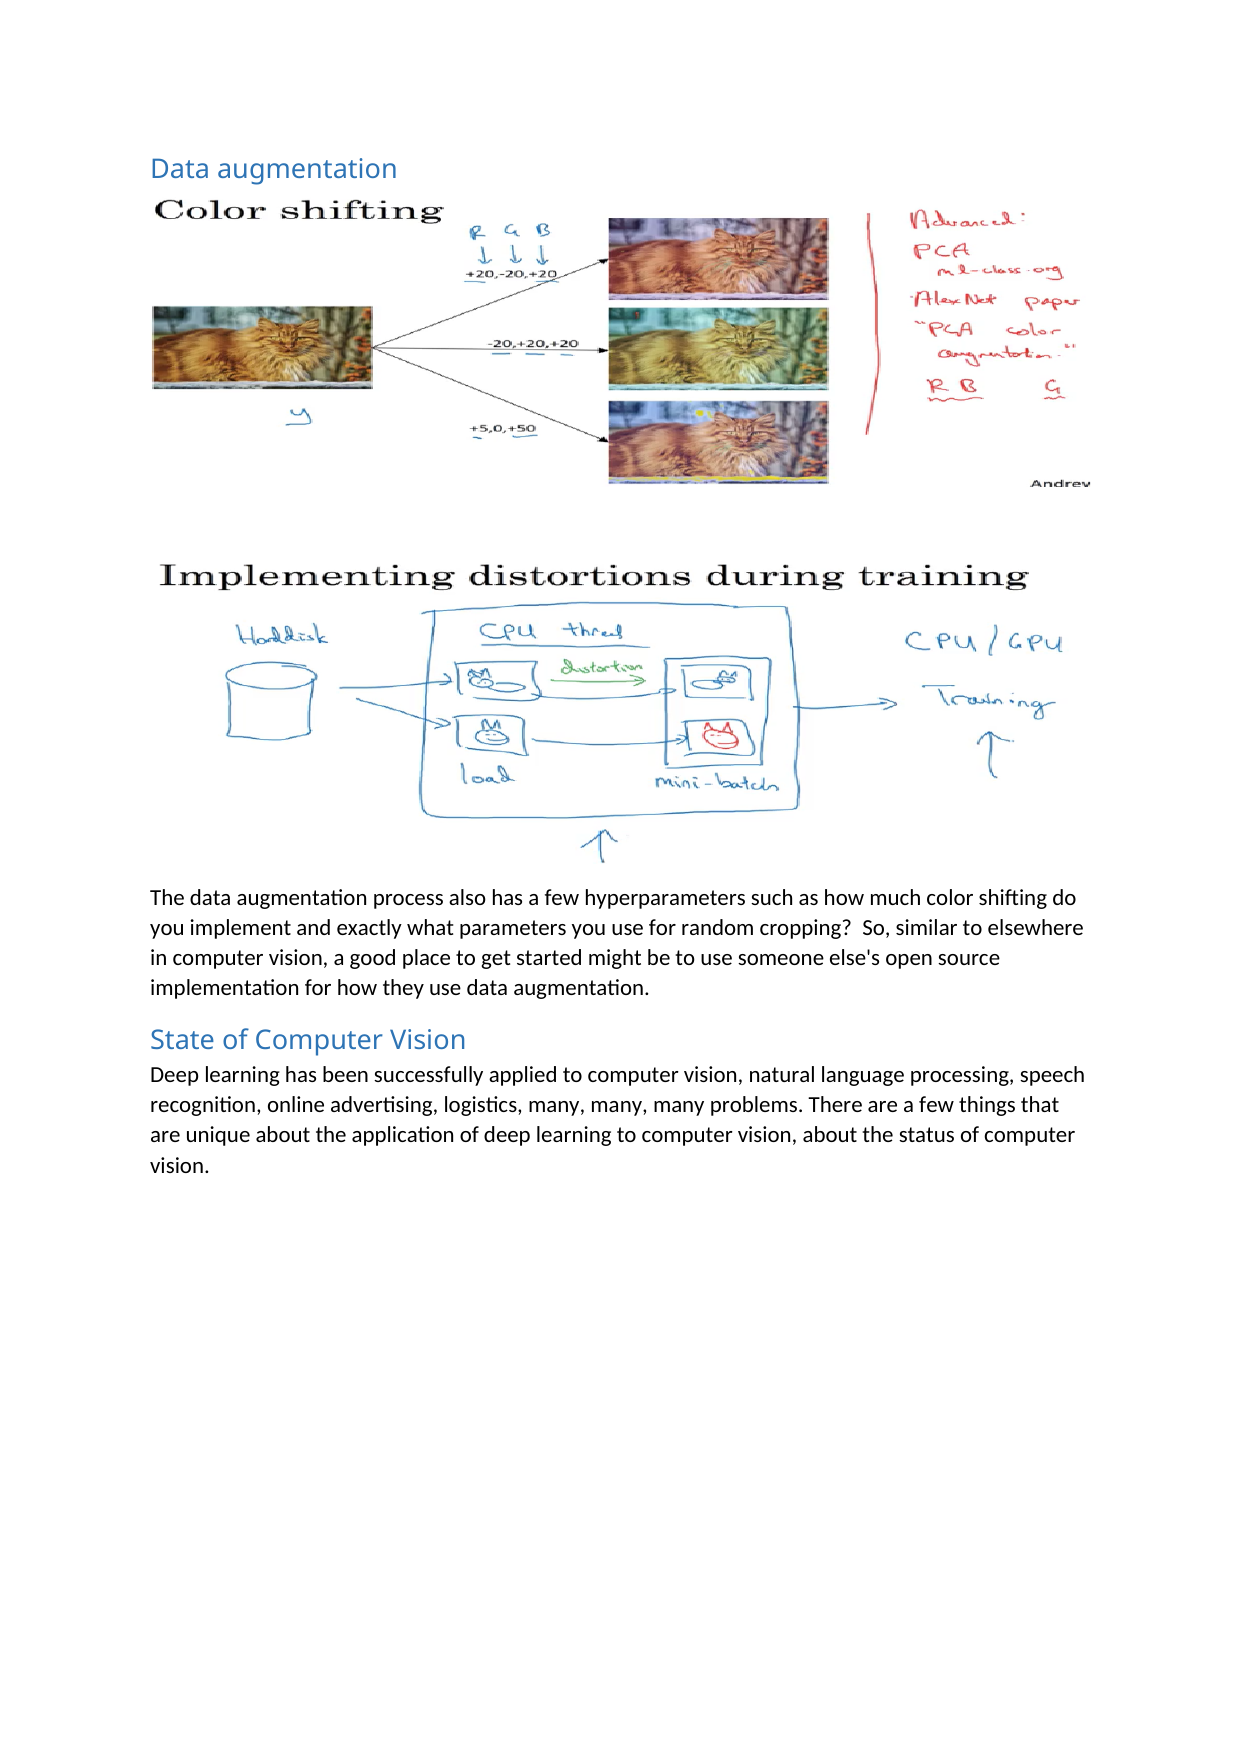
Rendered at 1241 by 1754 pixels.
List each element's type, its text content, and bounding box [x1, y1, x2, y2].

subtitle State of Computer Vision [150, 1020, 1090, 1057]
text The data augmentation process also has a few hyperparameters such as how much color shifting do you implement and exactly what parameters you use for random cropping? So, similar to elsewhere in computer vision, a good place to get started might be to use someone else's open source implementation for how they use data augmentation. [150, 883, 1090, 1002]
subtitle Data augmentation [150, 150, 1090, 187]
picture [150, 189, 1091, 487]
text Deep learning has been successfully applied to computer vision, natural language processing, speech recognition, online advertising, logistics, many, many, many problems. There are a few things that are unique about the application of deep learning to computer vision, about the status of computer vision. [150, 1060, 1090, 1179]
picture [150, 552, 1090, 864]
